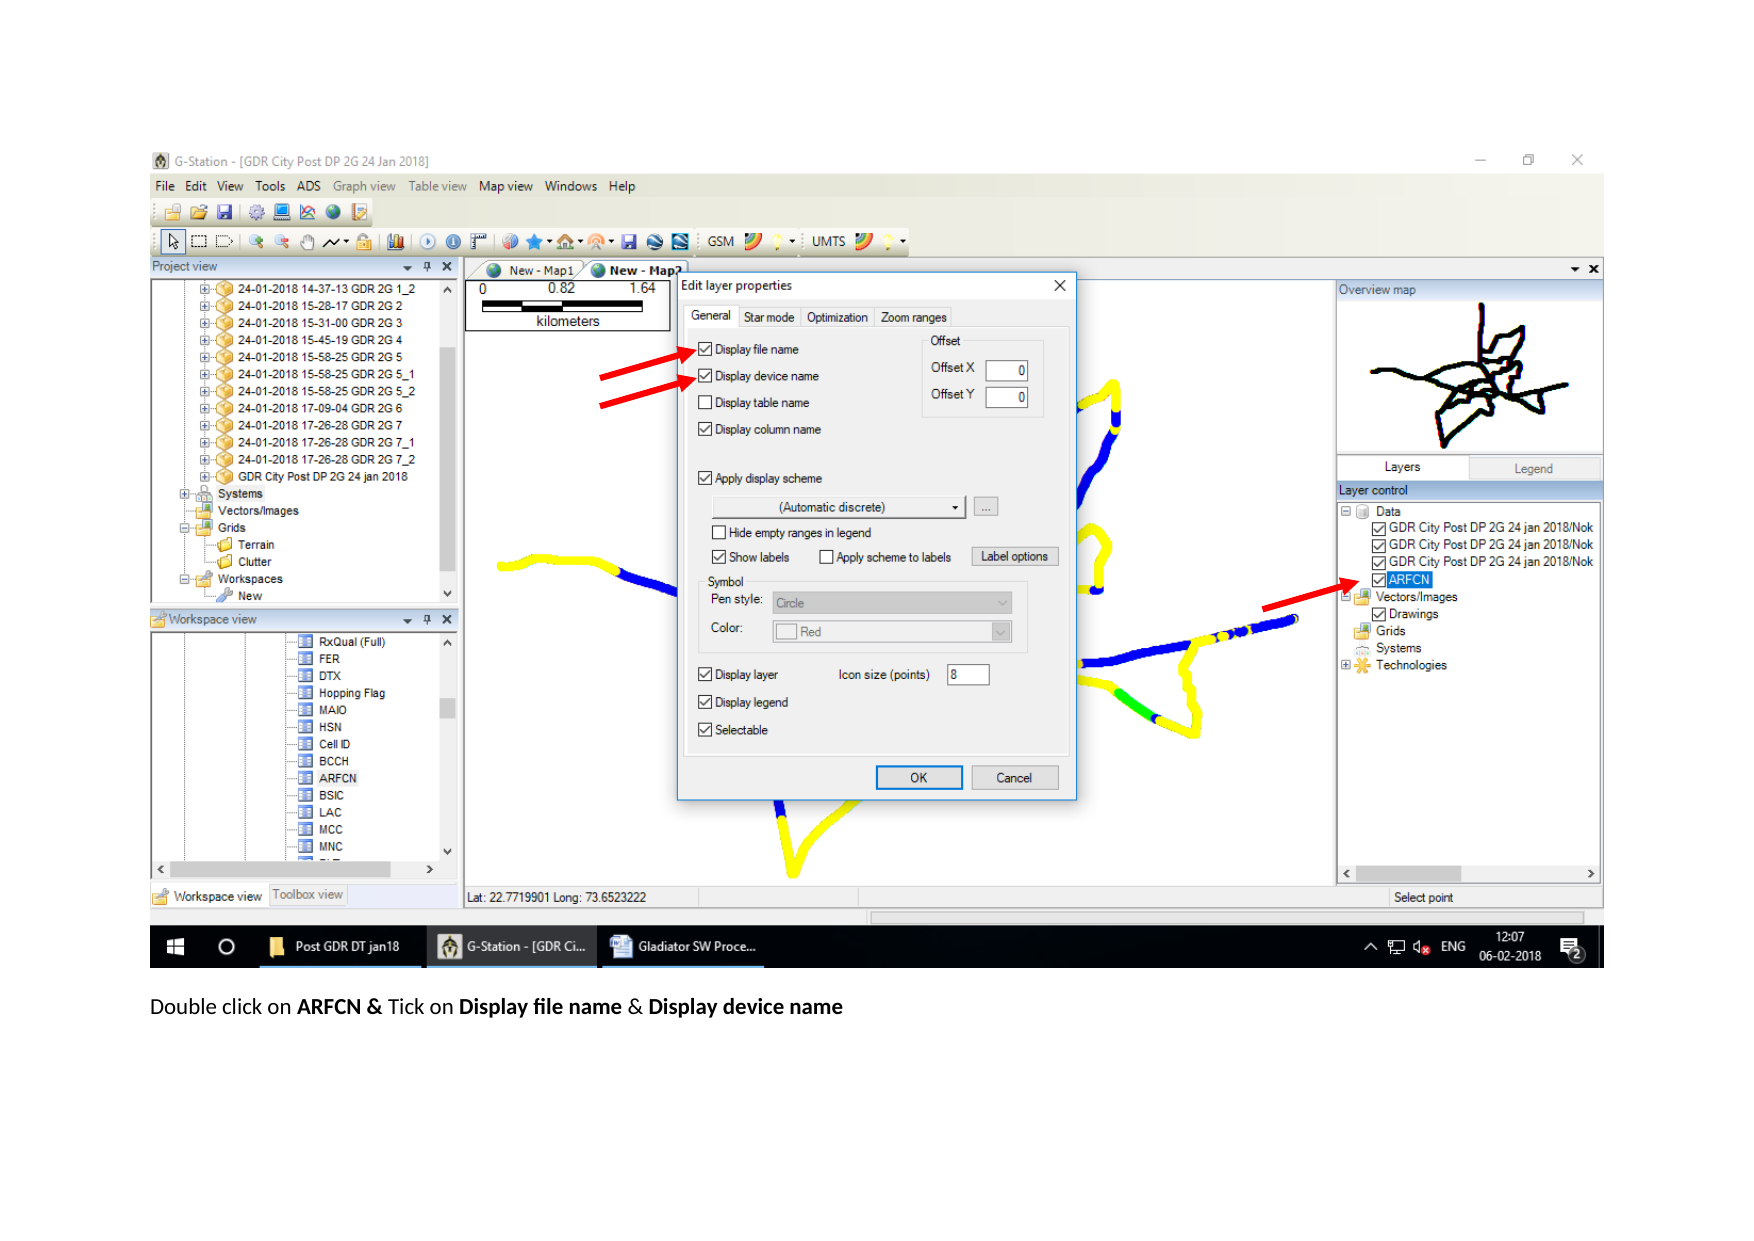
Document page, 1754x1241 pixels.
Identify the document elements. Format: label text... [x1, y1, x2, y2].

picture [150, 150, 1604, 968]
text Double click on ARFCN & Tick on Display file name & Display device name [150, 992, 1604, 1020]
